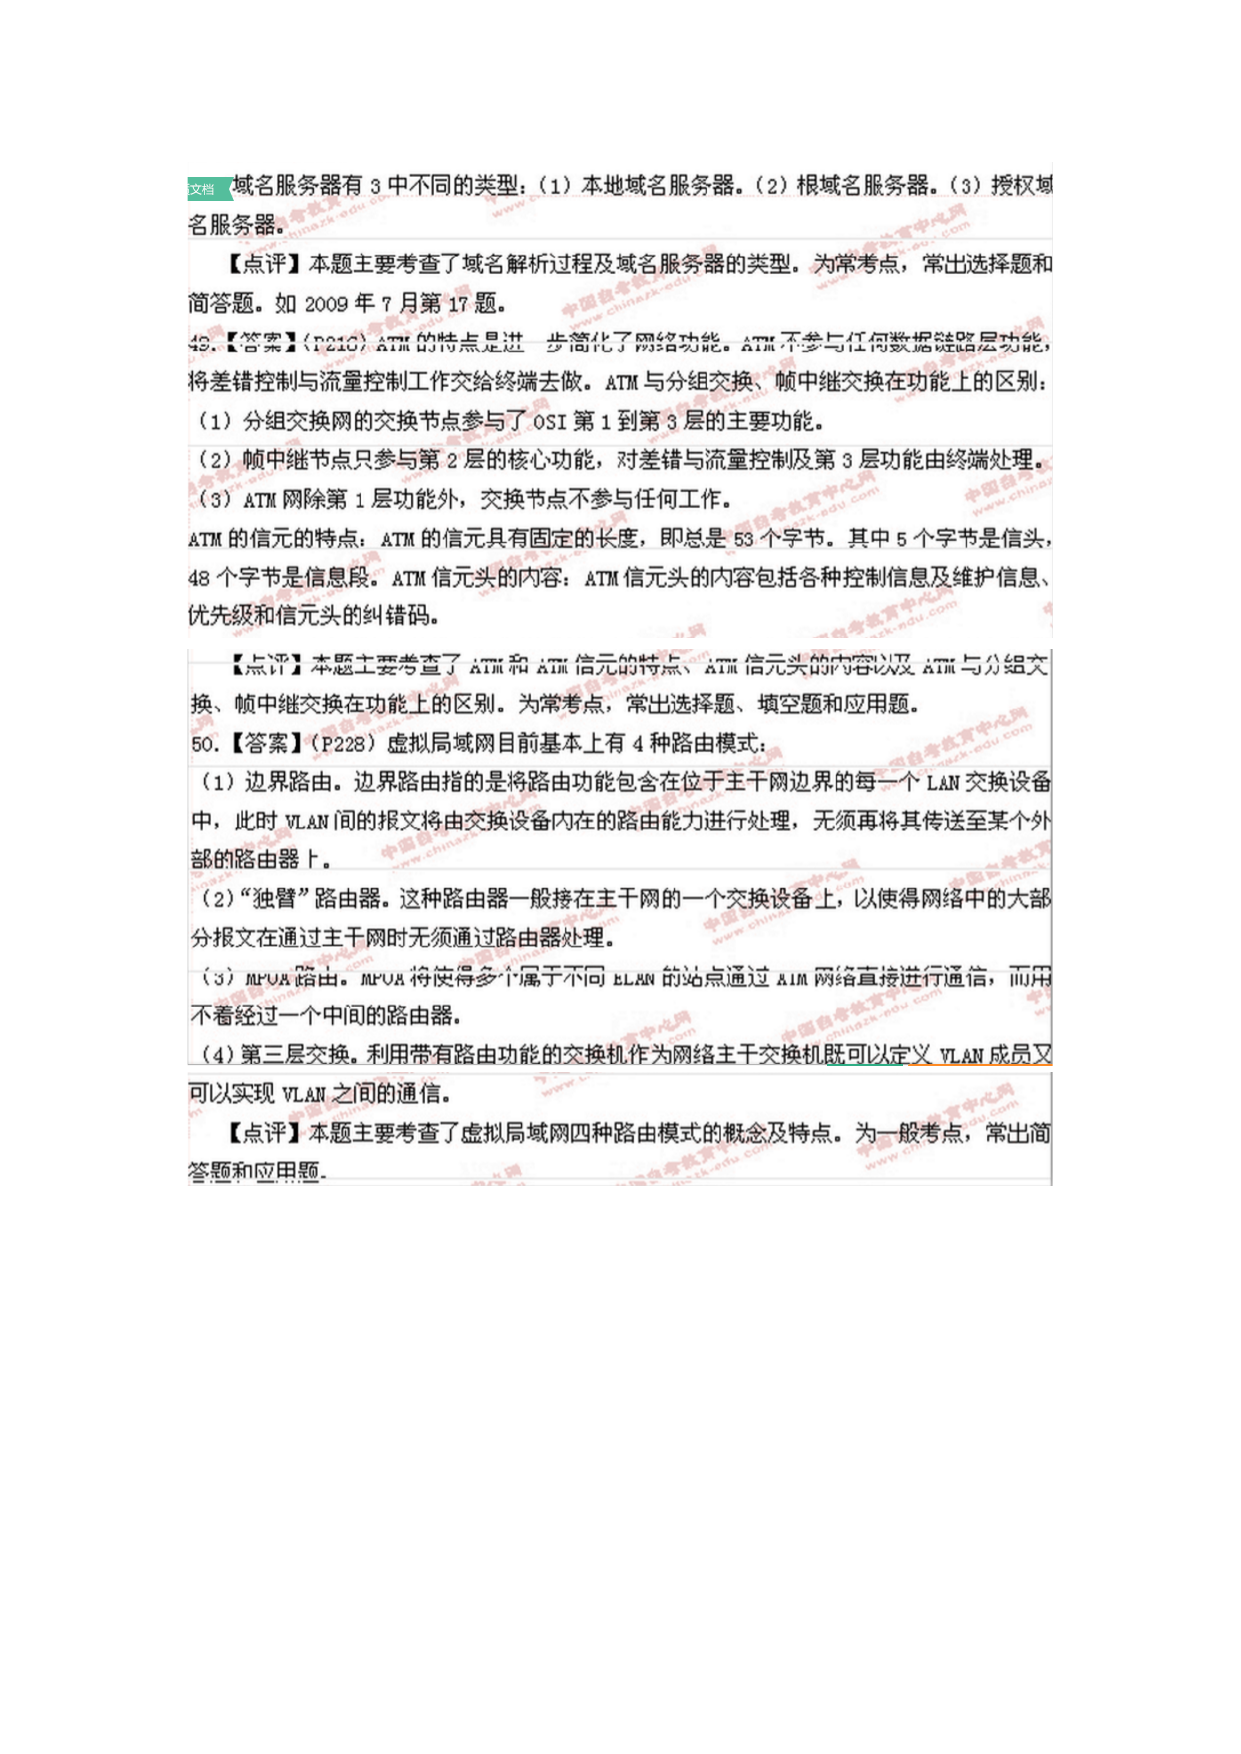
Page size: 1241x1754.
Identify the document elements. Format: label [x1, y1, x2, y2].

picture [187, 1072, 1053, 1186]
picture [187, 649, 1053, 1066]
picture [187, 162, 1053, 638]
